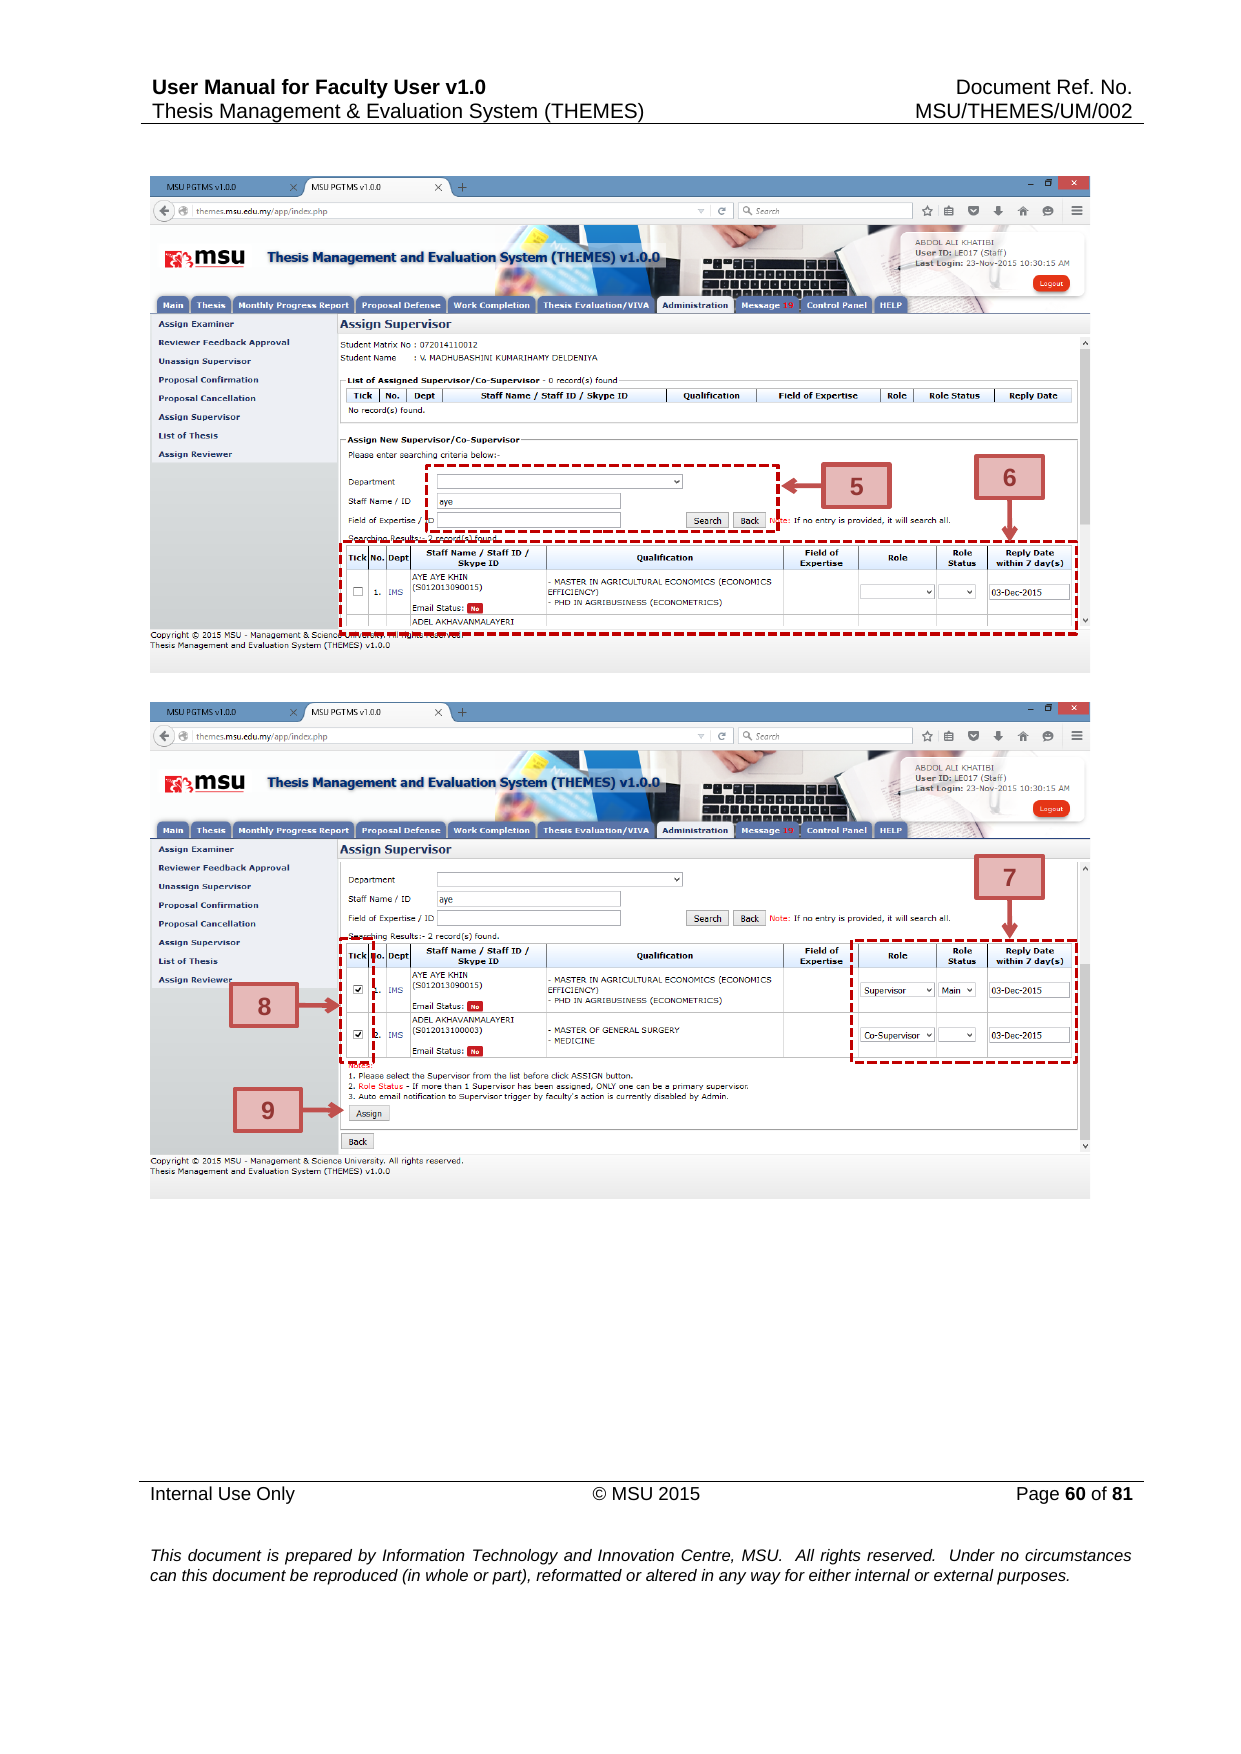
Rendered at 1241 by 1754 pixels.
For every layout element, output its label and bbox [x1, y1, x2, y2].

picture [150, 176, 1091, 678]
picture [150, 702, 1091, 1204]
